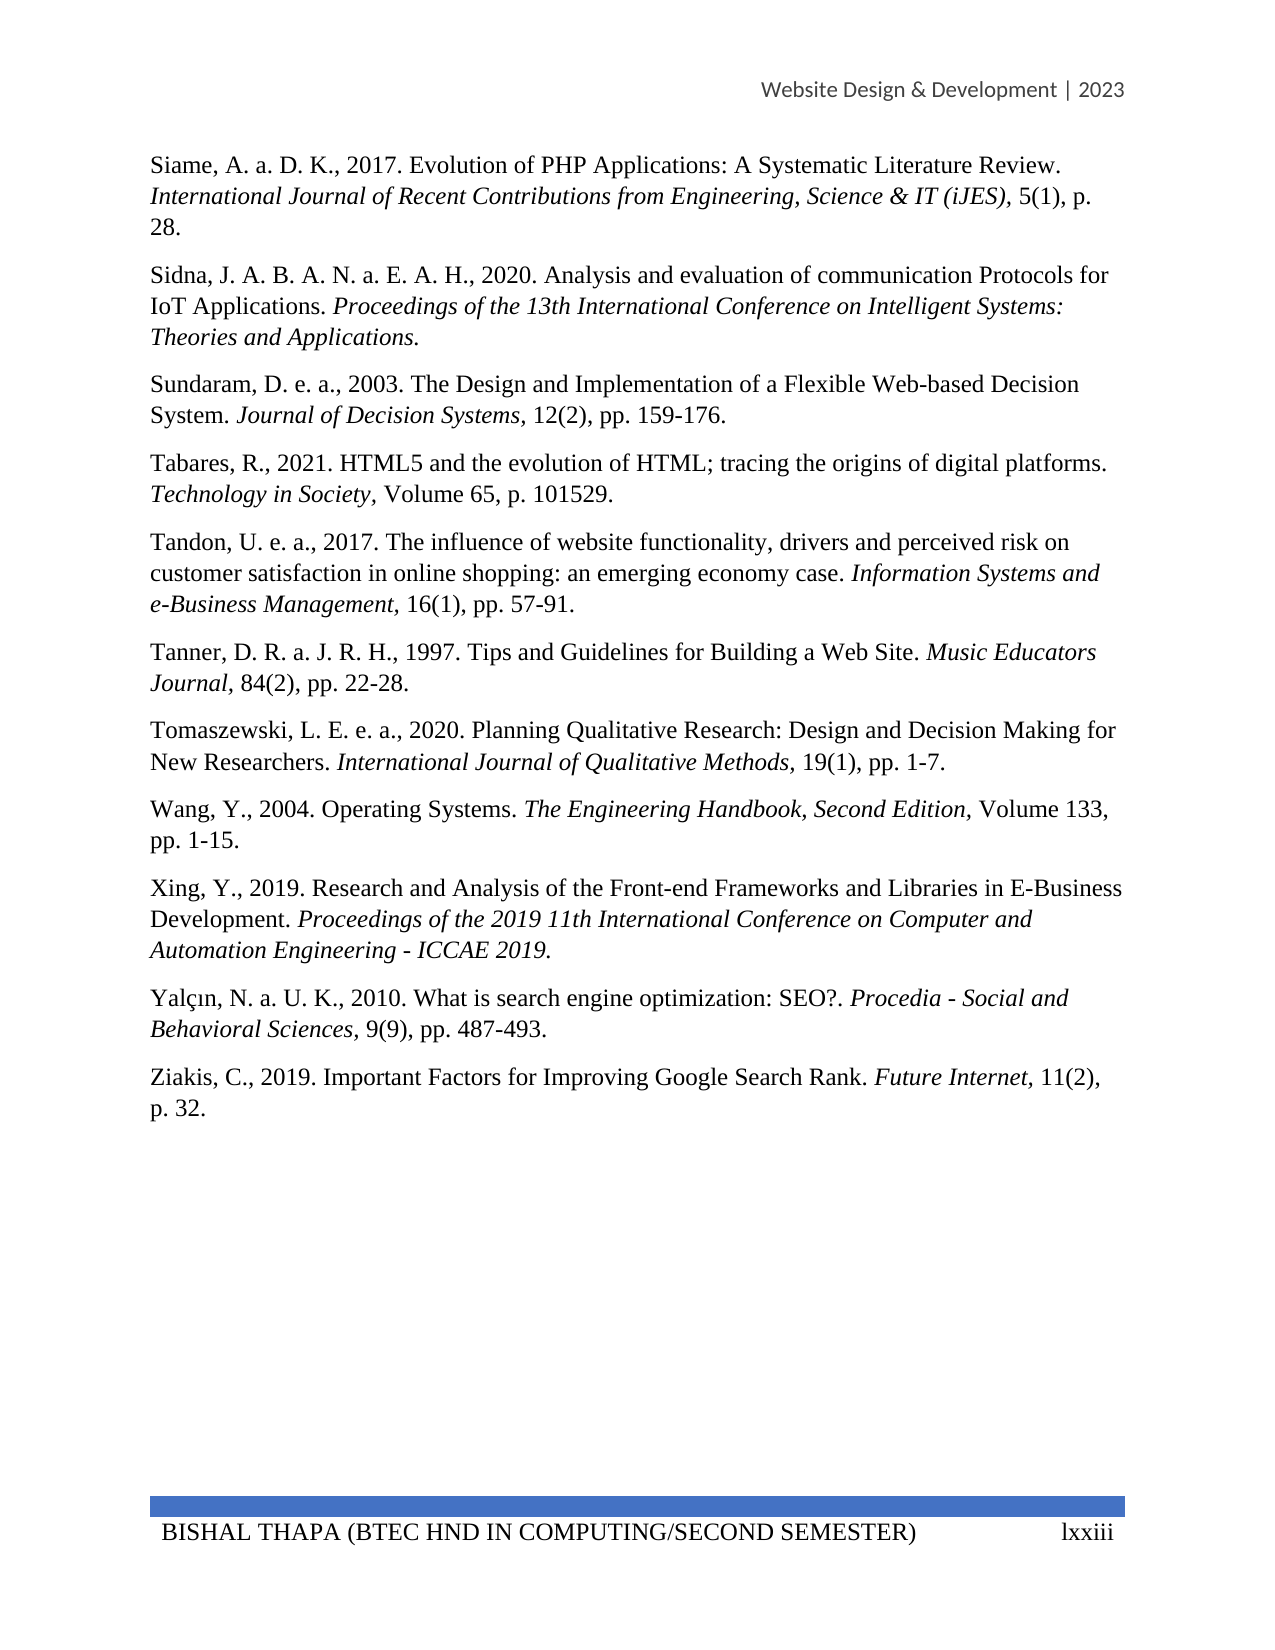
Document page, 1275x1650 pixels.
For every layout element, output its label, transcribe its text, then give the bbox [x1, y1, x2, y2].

text Tabares, R., 2021. HTML5 and the evolution of HTML; tracing the origins of digital platforms. Technology in Society, Volume 65, p. 101529. [150, 448, 1125, 508]
text Ziakis, C., 2019. Important Factors for Improving Google Search Rank. Future Internet, 11(2), p. 32. [150, 1062, 1125, 1121]
text Wang, Y., 2004. Operating Systems. The Engineering Handbook, Second Edition, Volume 133, pp. 1-15. [150, 794, 1125, 854]
text Sundaram, D. e. a., 2003. The Design and Implementation of a Flexible Web-based Decision System. Journal of Decision Systems, 12(2), pp. 159-176. [150, 369, 1125, 429]
text Tanner, D. R. a. J. R. H., 1997. Tips and Guidelines for Building a Web Site. Music Educators Journal, 84(2), pp. 22-28. [150, 637, 1125, 697]
text Sidna, J. A. B. A. N. a. E. A. H., 2020. Analysis and evaluation of communication Protocols for IoT Applications. Proceedings of the 13th International Conference on Intelligent Systems: Theories and Applications. [150, 260, 1125, 351]
text Yalçın, N. a. U. K., 2010. What is search engine optimization: SEO?. Procedia - Social and Behavioral Sciences, 9(9), pp. 487-493. [150, 983, 1125, 1043]
text Xing, Y., 2019. Research and Analysis of the Front-end Frameworks and Libraries in E-Business Development. Proceedings of the 2019 11th International Conference on Computer and Automation Engineering - ICCAE 2019. [150, 873, 1125, 964]
text Siame, A. a. D. K., 2017. Evolution of PHP Applications: A Systematic Literature Review. International Journal of Recent Contributions from Engineering, Science & IT (iJES), 5(1), p. 28. [150, 150, 1125, 241]
text Tomaszewski, L. E. e. a., 2020. Planning Qualitative Research: Design and Decision Making for New Researchers. International Journal of Qualitative Methods, 19(1), pp. 1-7. [150, 716, 1125, 775]
text Tandon, U. e. a., 2017. The influence of website functionality, drivers and perceived risk on customer satisfaction in online shopping: an emerging economy case. Information Systems and e-Business Management, 16(1), pp. 57-91. [150, 527, 1125, 618]
